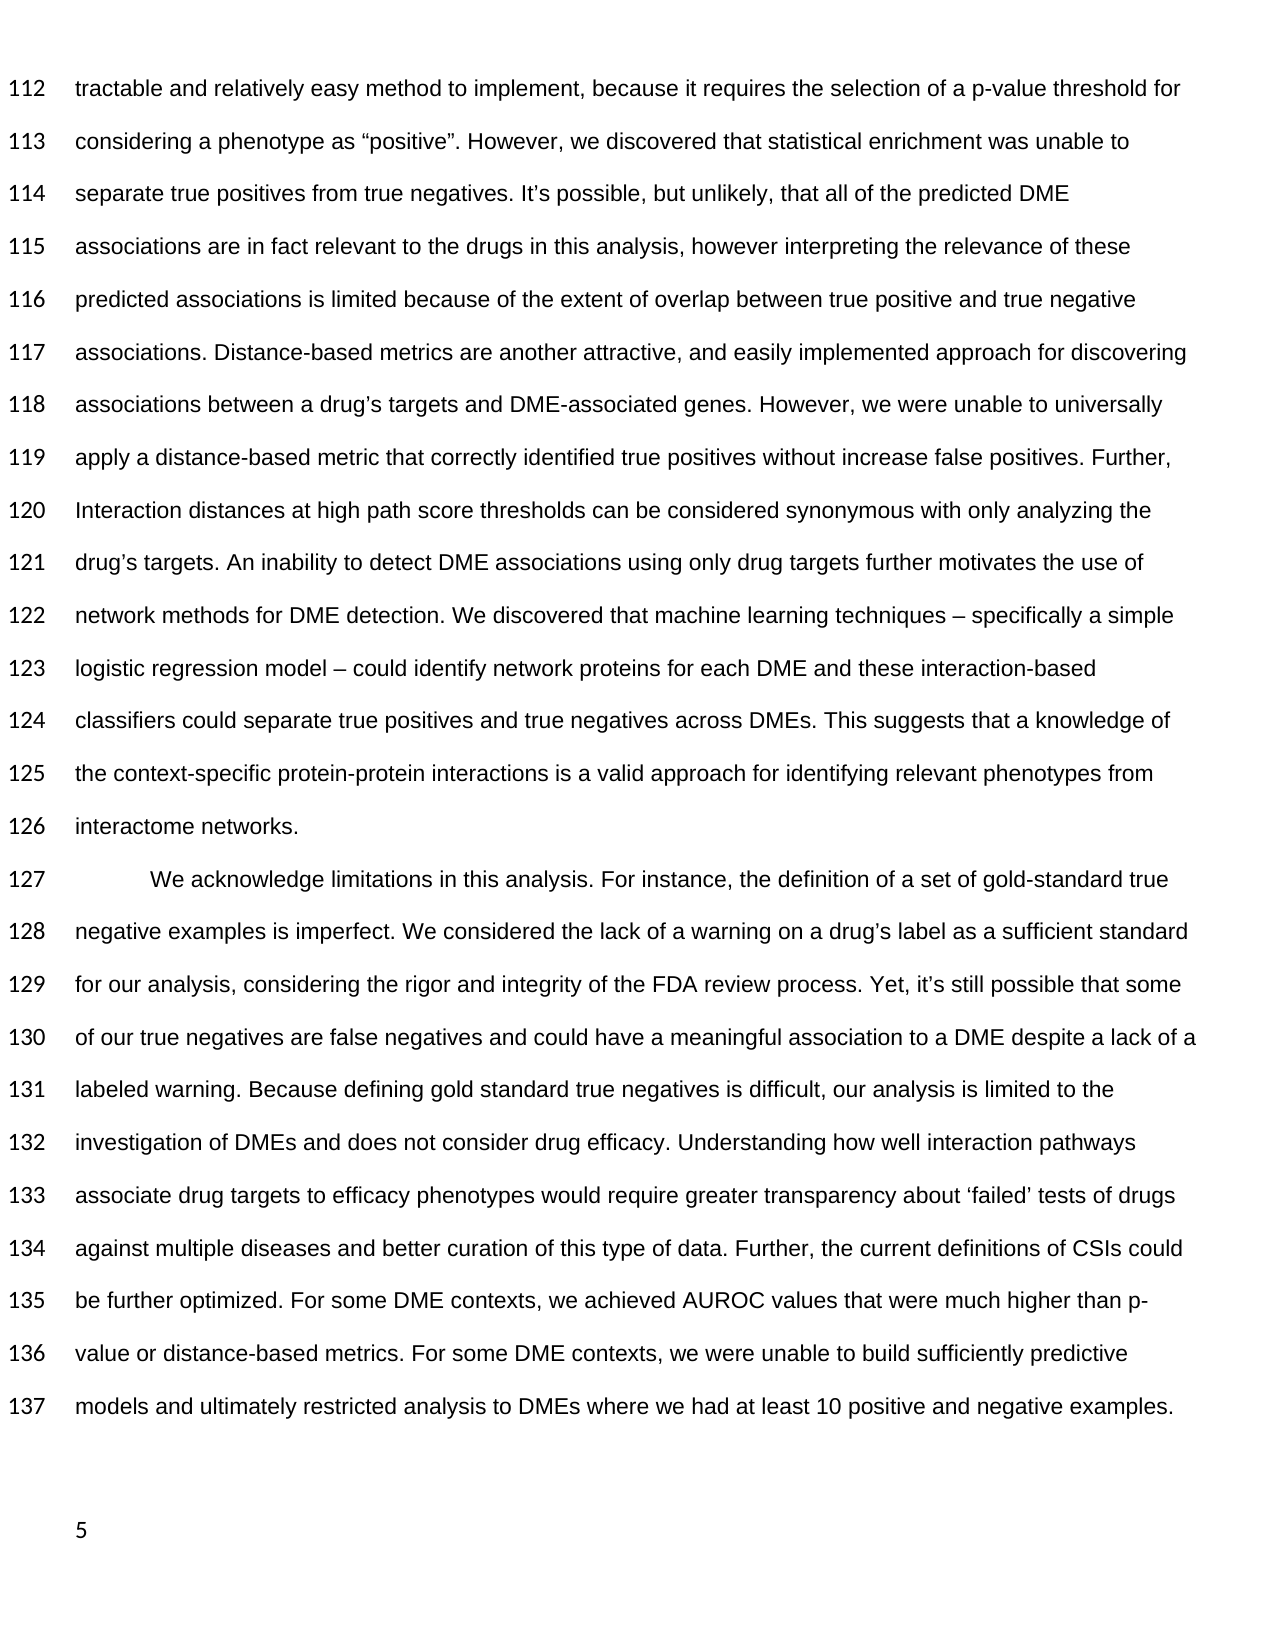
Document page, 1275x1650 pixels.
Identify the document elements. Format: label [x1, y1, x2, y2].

text [75, 75, 1200, 839]
text [75, 866, 1200, 1419]
